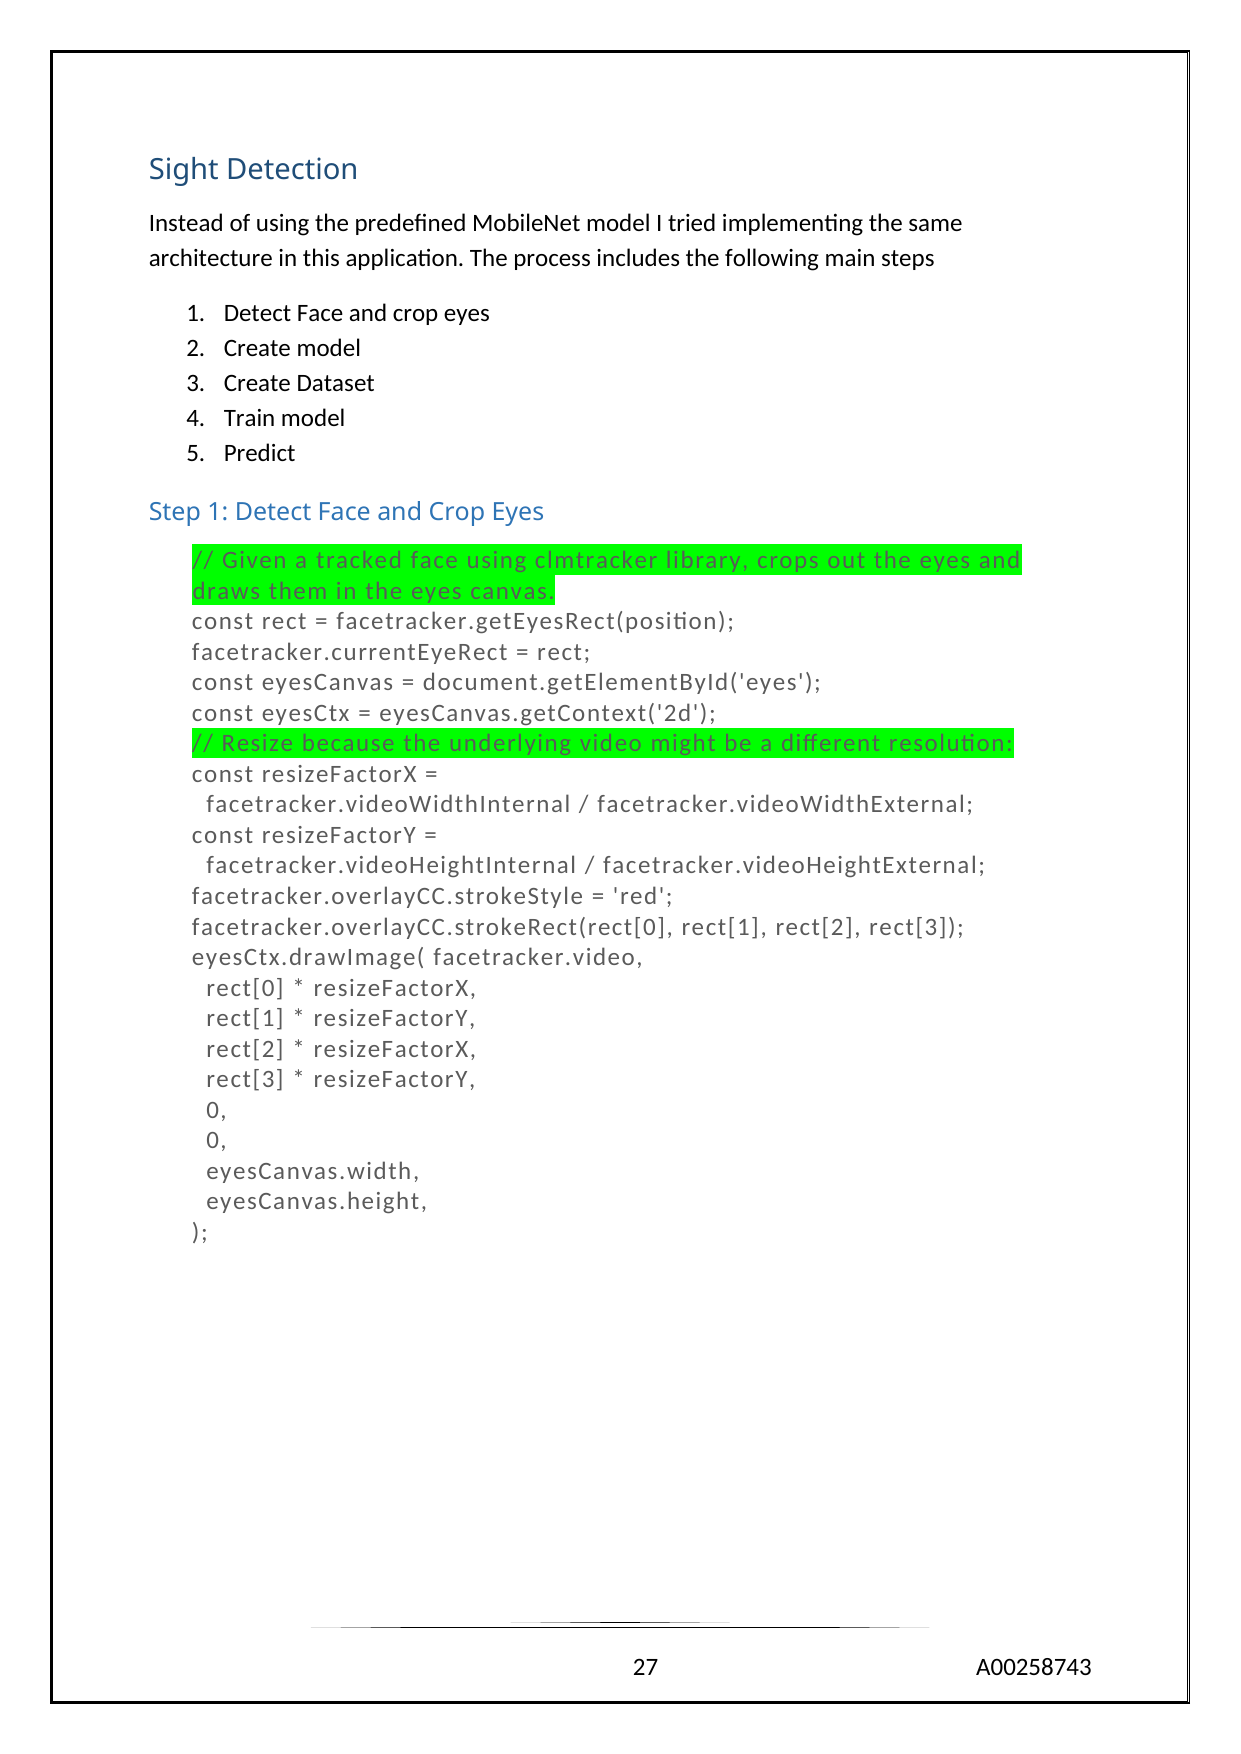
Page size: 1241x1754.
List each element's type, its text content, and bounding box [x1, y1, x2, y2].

text eyesCanvas.width, [148, 1155, 1092, 1185]
text const rect = facetracker.getEyesRect(position); [148, 605, 1092, 636]
text facetracker.videoHeightInternal / facetracker.videoHeightExternal; [148, 849, 1092, 880]
list Predict [186, 437, 1092, 468]
text rect[2] * resizeFactorX, [148, 1033, 1092, 1063]
text facetracker.overlayCC.strokeStyle = 'red'; [148, 880, 1092, 911]
text 0, [148, 1124, 1092, 1155]
text rect[3] * resizeFactorY, [148, 1063, 1092, 1094]
text facetracker.currentEyeRect = rect; [148, 636, 1092, 666]
text 0, [148, 1094, 1092, 1124]
text facetracker.overlayCC.strokeRect(rect[0], rect[1], rect[2], rect[3]); [148, 911, 1092, 941]
list Create model [186, 332, 1092, 363]
text ); [148, 1216, 1092, 1246]
text rect[1] * resizeFactorY, [148, 1002, 1092, 1033]
text eyesCanvas.height, [148, 1185, 1092, 1216]
text const eyesCtx = eyesCanvas.getContext('2d'); [148, 697, 1092, 727]
list Train model [186, 402, 1092, 433]
text const eyesCanvas = document.getElementById('eyes'); [148, 666, 1092, 697]
subtitle Step 1: Detect Face and Crop Eyes [148, 493, 1092, 527]
text rect[0] * resizeFactorX, [148, 972, 1092, 1002]
text // Resize because the underlying video might be a different resolution: [148, 727, 1092, 758]
subtitle Sight Detection [148, 148, 1092, 188]
list Create Dataset [186, 367, 1092, 398]
text const resizeFactorY = [148, 819, 1092, 849]
list Detect Face and crop eyes [186, 297, 1092, 328]
text const resizeFactorX = [148, 758, 1092, 788]
text Instead of using the predefined MobileNet model I tried implementing the same architecture in this application. The process includes the following main steps [148, 207, 1092, 272]
text facetracker.videoWidthInternal / facetracker.videoWidthExternal; [148, 788, 1092, 819]
text eyesCtx.drawImage( facetracker.video, [148, 941, 1092, 972]
text // Given a tracked face using clmtracker library, crops out the eyes and draws them in the eyes canvas. [555, 544, 1092, 605]
